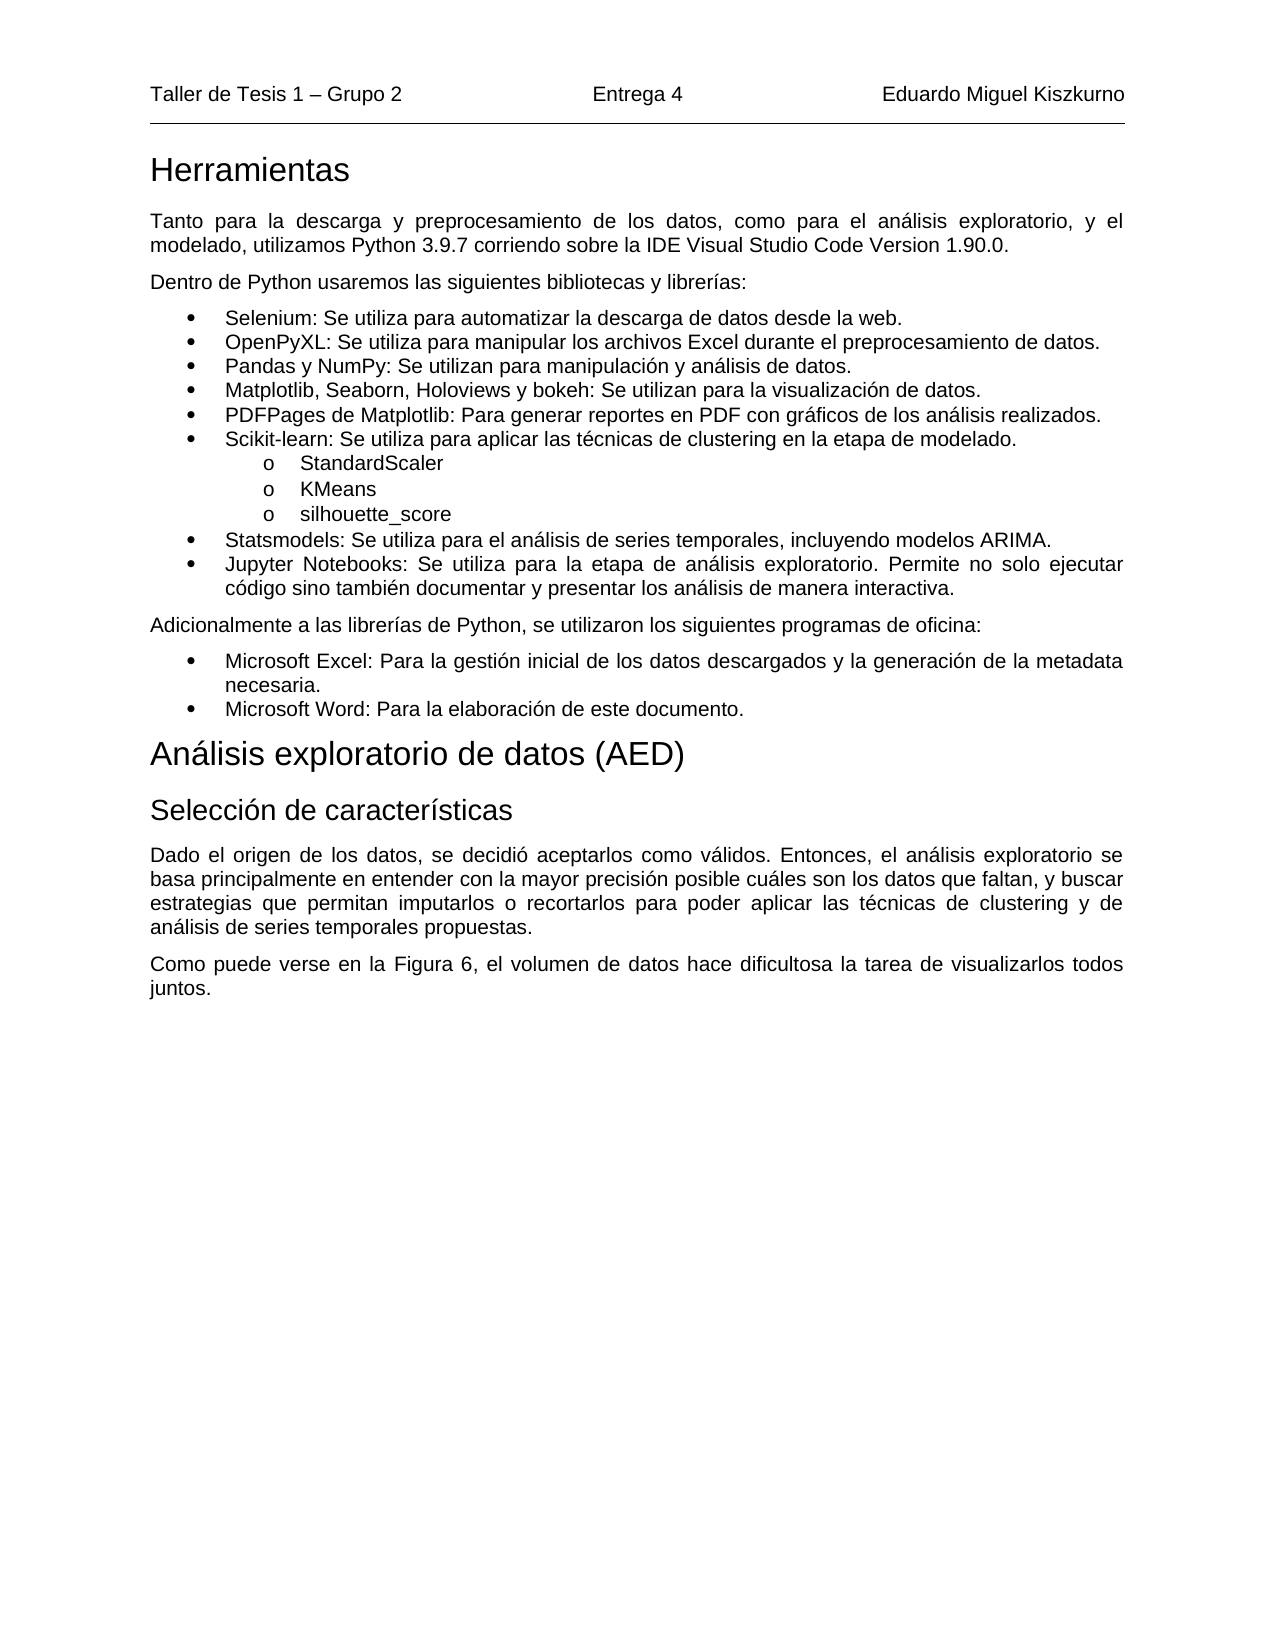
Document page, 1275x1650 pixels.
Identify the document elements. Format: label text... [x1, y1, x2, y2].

list StandardScaler [262, 451, 1125, 476]
subtitle Análisis exploratorio de datos (AED) [150, 734, 1125, 772]
text Como puede verse en la Figura 6, el volumen de datos hace dificultosa la tarea de visualizarlos todos juntos. [150, 951, 1125, 999]
list Microsoft Excel: Para la gestión inicial de los datos descargados y la generación de la metadata necesaria. [187, 649, 1125, 697]
list Pandas y NumPy: Se utilizan para manipulación y análisis de datos. [187, 354, 1125, 378]
text Dado el origen de los datos, se decidió aceptarlos como válidos. Entonces, el análisis exploratorio se basa principalmente en entender con la mayor precisión posible cuáles son los datos que faltan, y buscar estrategias que permitan imputarlos o recortarlos para poder aplicar las técnicas de clustering y de análisis de series temporales propuestas. [150, 843, 1125, 939]
list OpenPyXL: Se utiliza para manipular los archivos Excel durante el preprocesamiento de datos. [187, 330, 1125, 354]
list Scikit-learn: Se utiliza para aplicar las técnicas de clustering en la etapa de modelado. [187, 426, 1125, 451]
subtitle Herramientas [150, 150, 1125, 188]
text Tanto para la descarga y preprocesamiento de los datos, como para el análisis exploratorio, y el modelado, utilizamos Python 3.9.7 corriendo sobre la IDE Visual Studio Code Version 1.90.0. [150, 209, 1125, 257]
text Dentro de Python usaremos las siguientes bibliotecas y librerías: [150, 270, 1125, 294]
list Matplotlib, Seaborn, Holoviews y bokeh: Se utilizan para la visualización de datos. [187, 378, 1125, 402]
list silhouette_score [262, 502, 1125, 528]
list Selenium: Se utiliza para automatizar la descarga de datos desde la web. [187, 306, 1125, 330]
text Adicionalmente a las librerías de Python, se utilizaron los siguientes programas de oficina: [150, 613, 1125, 637]
list KMeans [262, 476, 1125, 502]
list Statsmodels: Se utiliza para el análisis de series temporales, incluyendo modelos ARIMA. [187, 528, 1125, 552]
subtitle Selección de características [150, 793, 1125, 826]
list PDFPages de Matplotlib: Para generar reportes en PDF con gráficos de los análisis realizados. [187, 402, 1125, 426]
list Jupyter Notebooks: Se utiliza para la etapa de análisis exploratorio. Permite no solo ejecutar código sino también documentar y presentar los análisis de manera interactiva. [187, 552, 1125, 600]
list Microsoft Word: Para la elaboración de este documento. [187, 697, 1125, 721]
